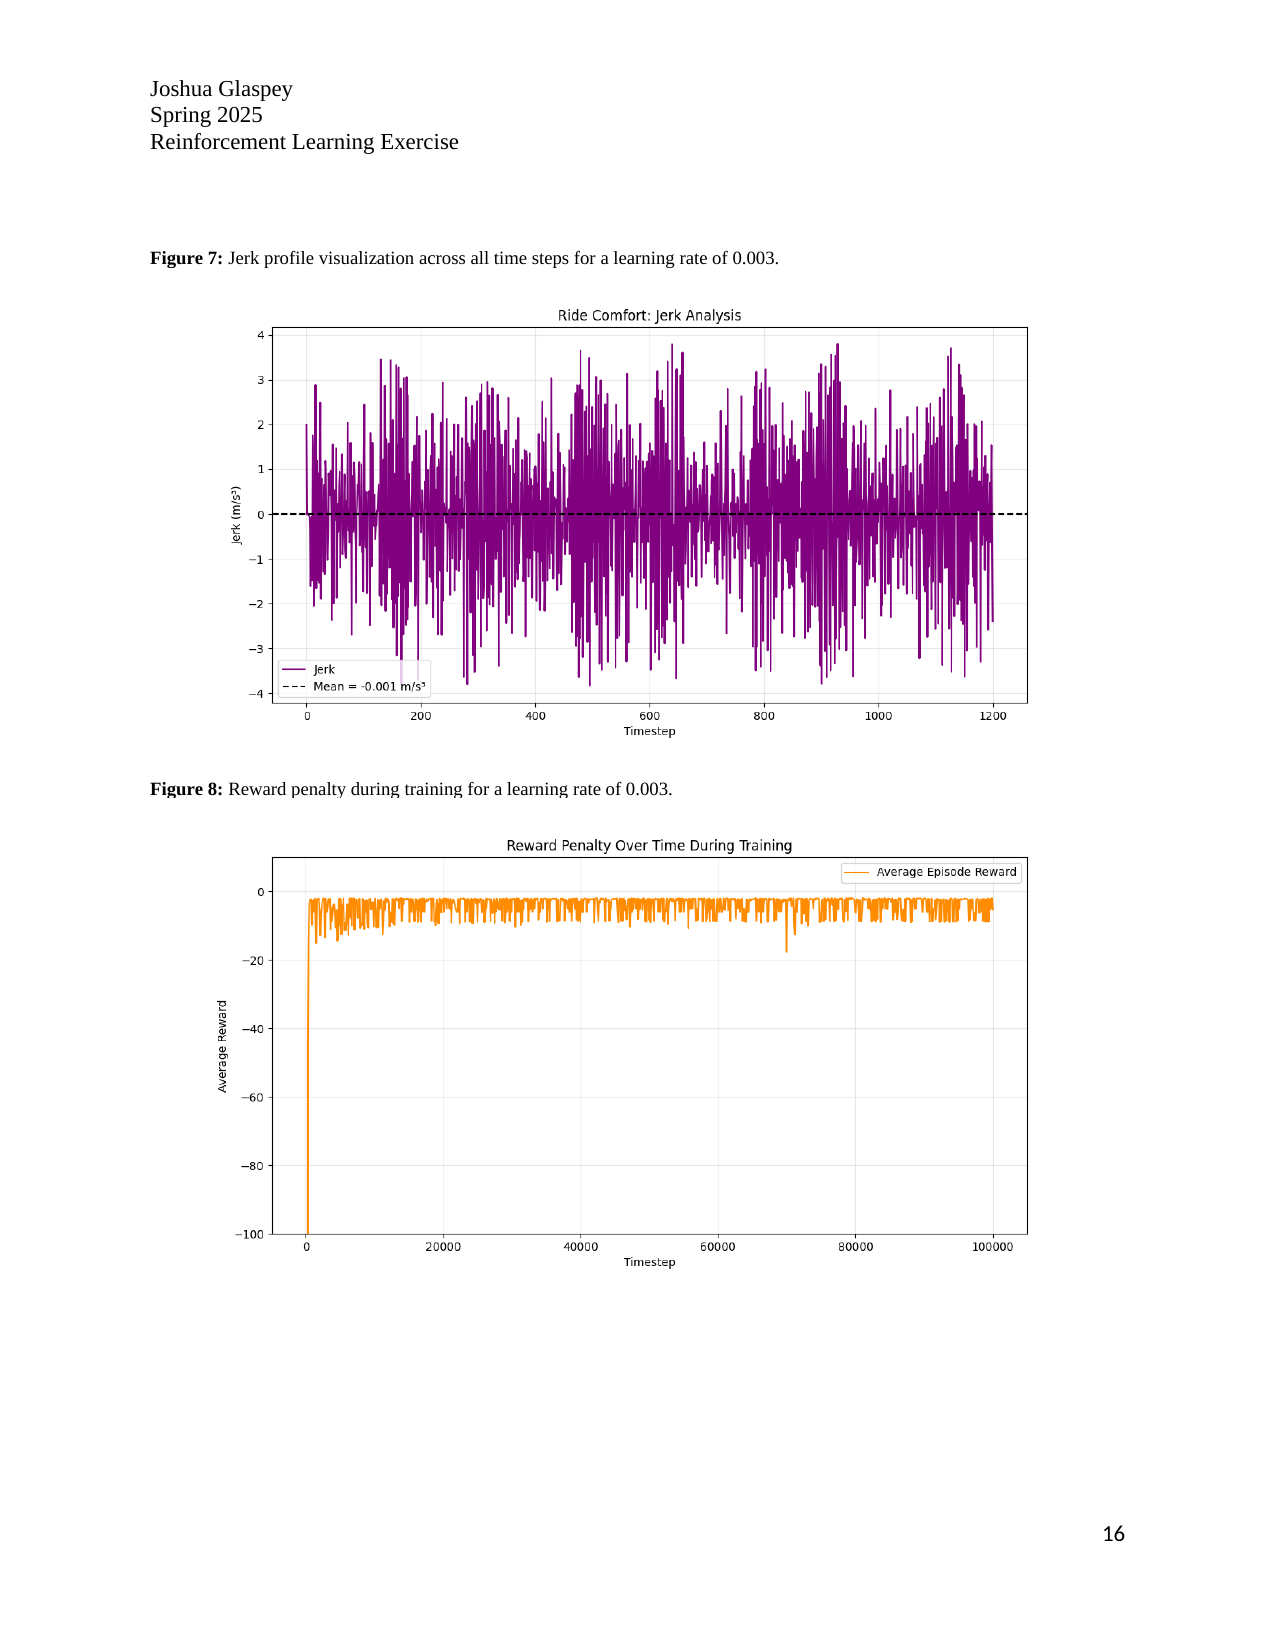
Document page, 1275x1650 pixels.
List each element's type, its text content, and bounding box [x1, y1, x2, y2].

picture [150, 268, 1124, 756]
text Figure 7: Jerk profile visualization across all time steps for a learning rate of 0.003. [150, 247, 1125, 268]
picture [150, 798, 1124, 1287]
text Figure 8: Reward penalty during training for a learning rate of 0.003. [150, 777, 1125, 799]
